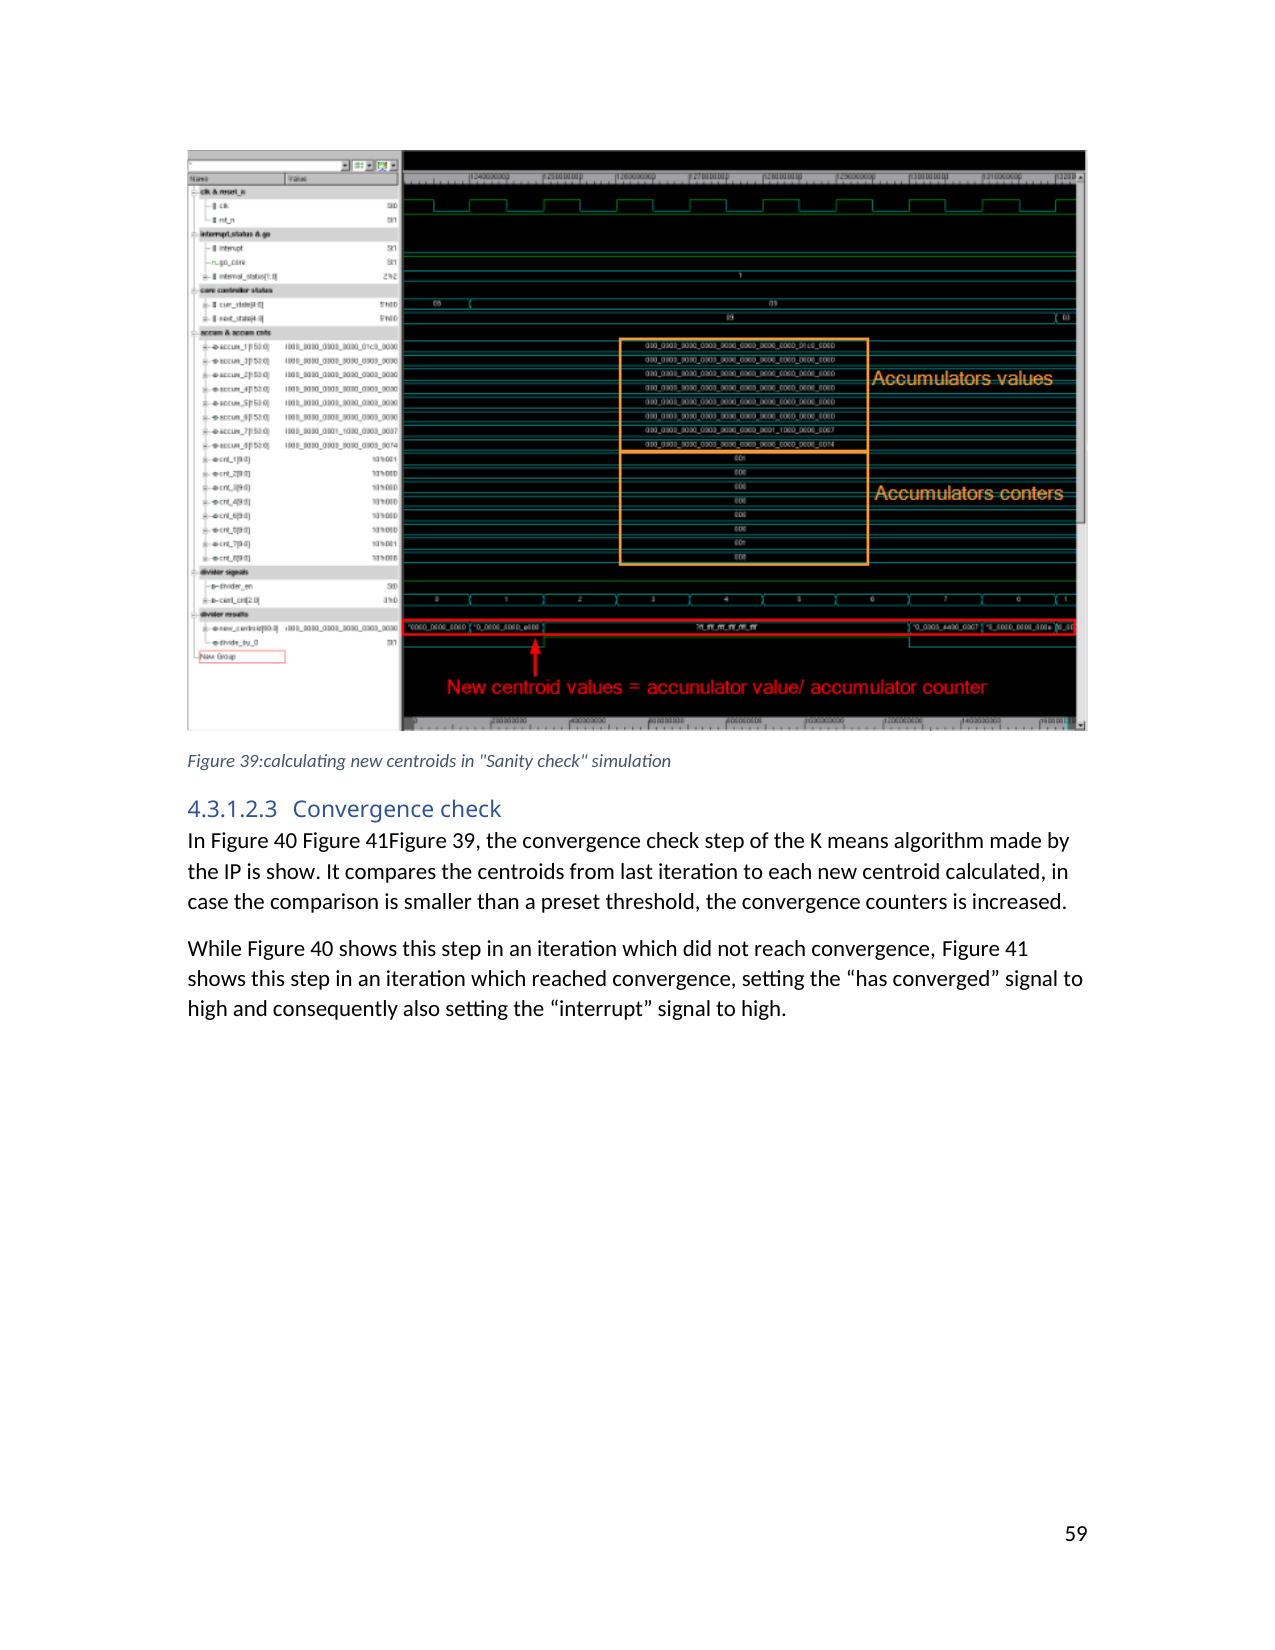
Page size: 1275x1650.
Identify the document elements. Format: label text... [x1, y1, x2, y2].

picture [187, 150, 1088, 731]
text While Figure 40 shows this step in an iteration which did not reach convergence, Figure 41 shows this step in an iteration which reached convergence, setting the “has converged” signal to high and consequently also setting the “interrupt” signal to high. [187, 934, 1087, 1022]
subtitle Convergence check [187, 793, 1087, 824]
text In Figure 40 Figure 41Figure 39, the convergence check step of the K means algorithm made by the IP is show. It compares the centroids from last iteration to each new centroid calculated, in case the comparison is smaller than a preset threshold, the convergence counters is increased. [187, 827, 1087, 915]
